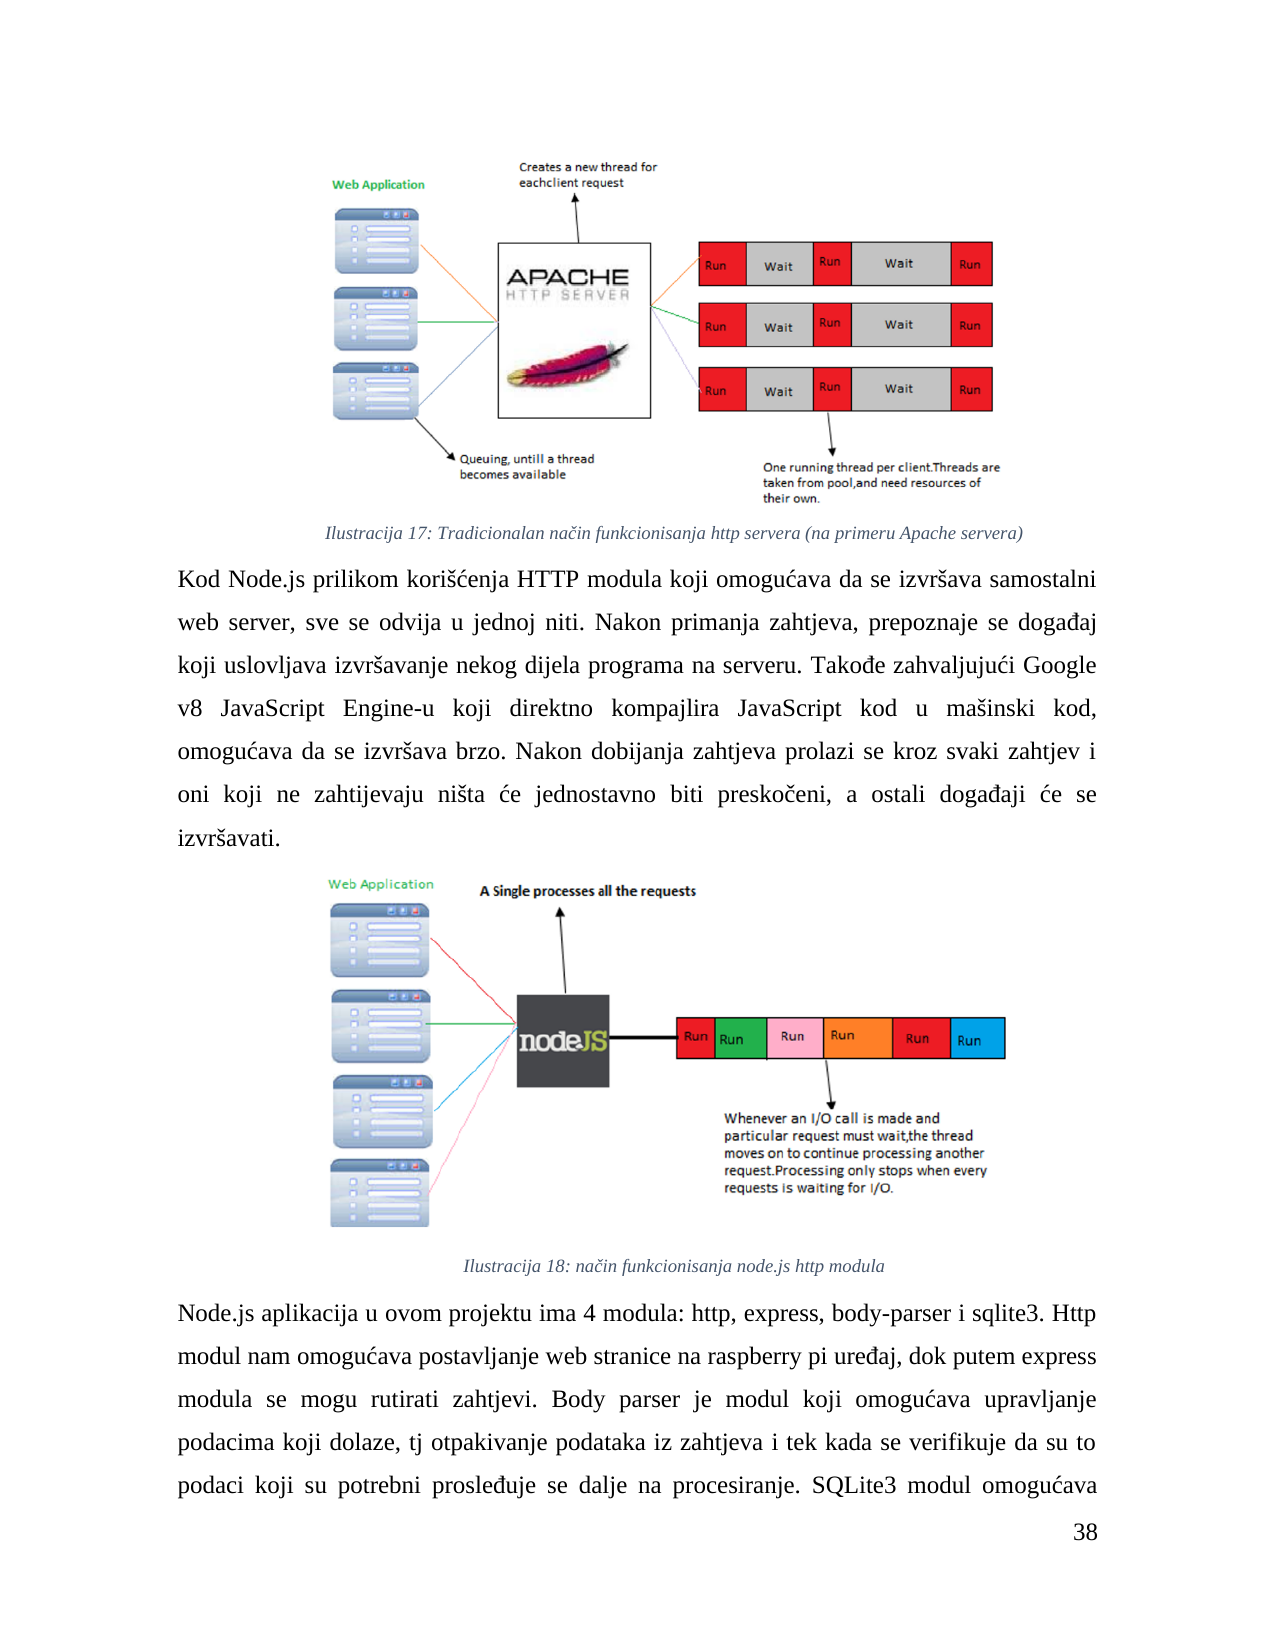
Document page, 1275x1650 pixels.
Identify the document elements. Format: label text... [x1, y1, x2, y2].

picture [315, 865, 1035, 1241]
text Ilustracija 18: način funkcionisanja node.js http modula [177, 1255, 1098, 1277]
text Kod Node.js prilikom korišćenja HTTP modula koji omogućava da se izvršava samostalni web server, sve se odvija u jednoj niti. Nakon primanja zahtjeva, prepoznaje se događaj koji uslovljava izvršavanje nekog dijela programa na serveru. Takođe zahvaljujući Google v8 JavaScript Engine-u koji direktno kompajlira JavaScript kod u mašinski kod, omogućava da se izvršava brzo. Nakon dobijanja zahtjeva prolazi se kroz svaki zahtjev i oni koji ne zahtijevaju ništa će jednostavno biti preskočeni, a ostali događaji će se izvršavati. [177, 564, 1098, 851]
picture [318, 147, 1032, 508]
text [177, 1298, 1098, 1499]
text Ilustracija 17: Tradicionalan način funkcionisanja http servera (na primeru Apache servera) [177, 522, 1098, 543]
